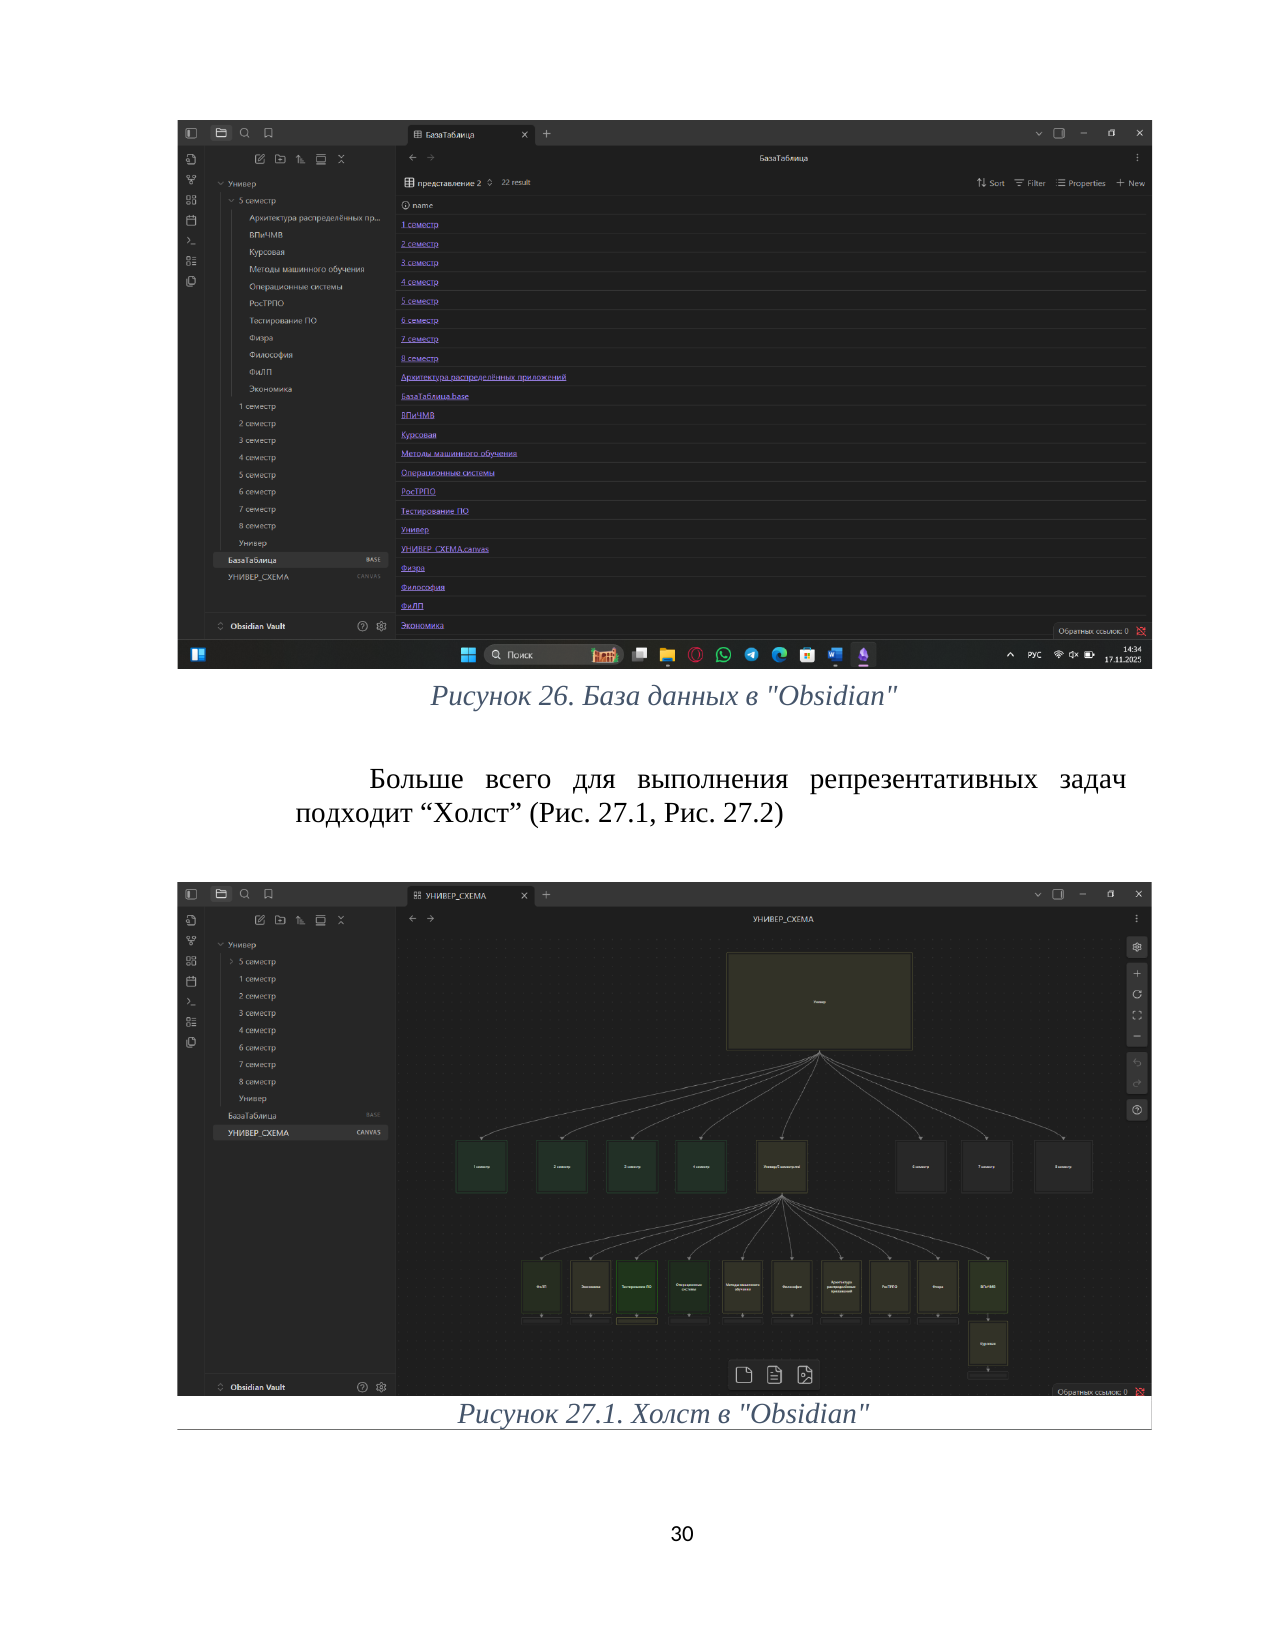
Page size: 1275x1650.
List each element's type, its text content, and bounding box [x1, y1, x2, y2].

picture [177, 882, 1152, 1396]
text Больше всего для выполнения репрезентативных задач подходит “Холст” (Рис. 27.1, Рис. 27.2) [295, 762, 1127, 829]
picture [177, 120, 1153, 669]
